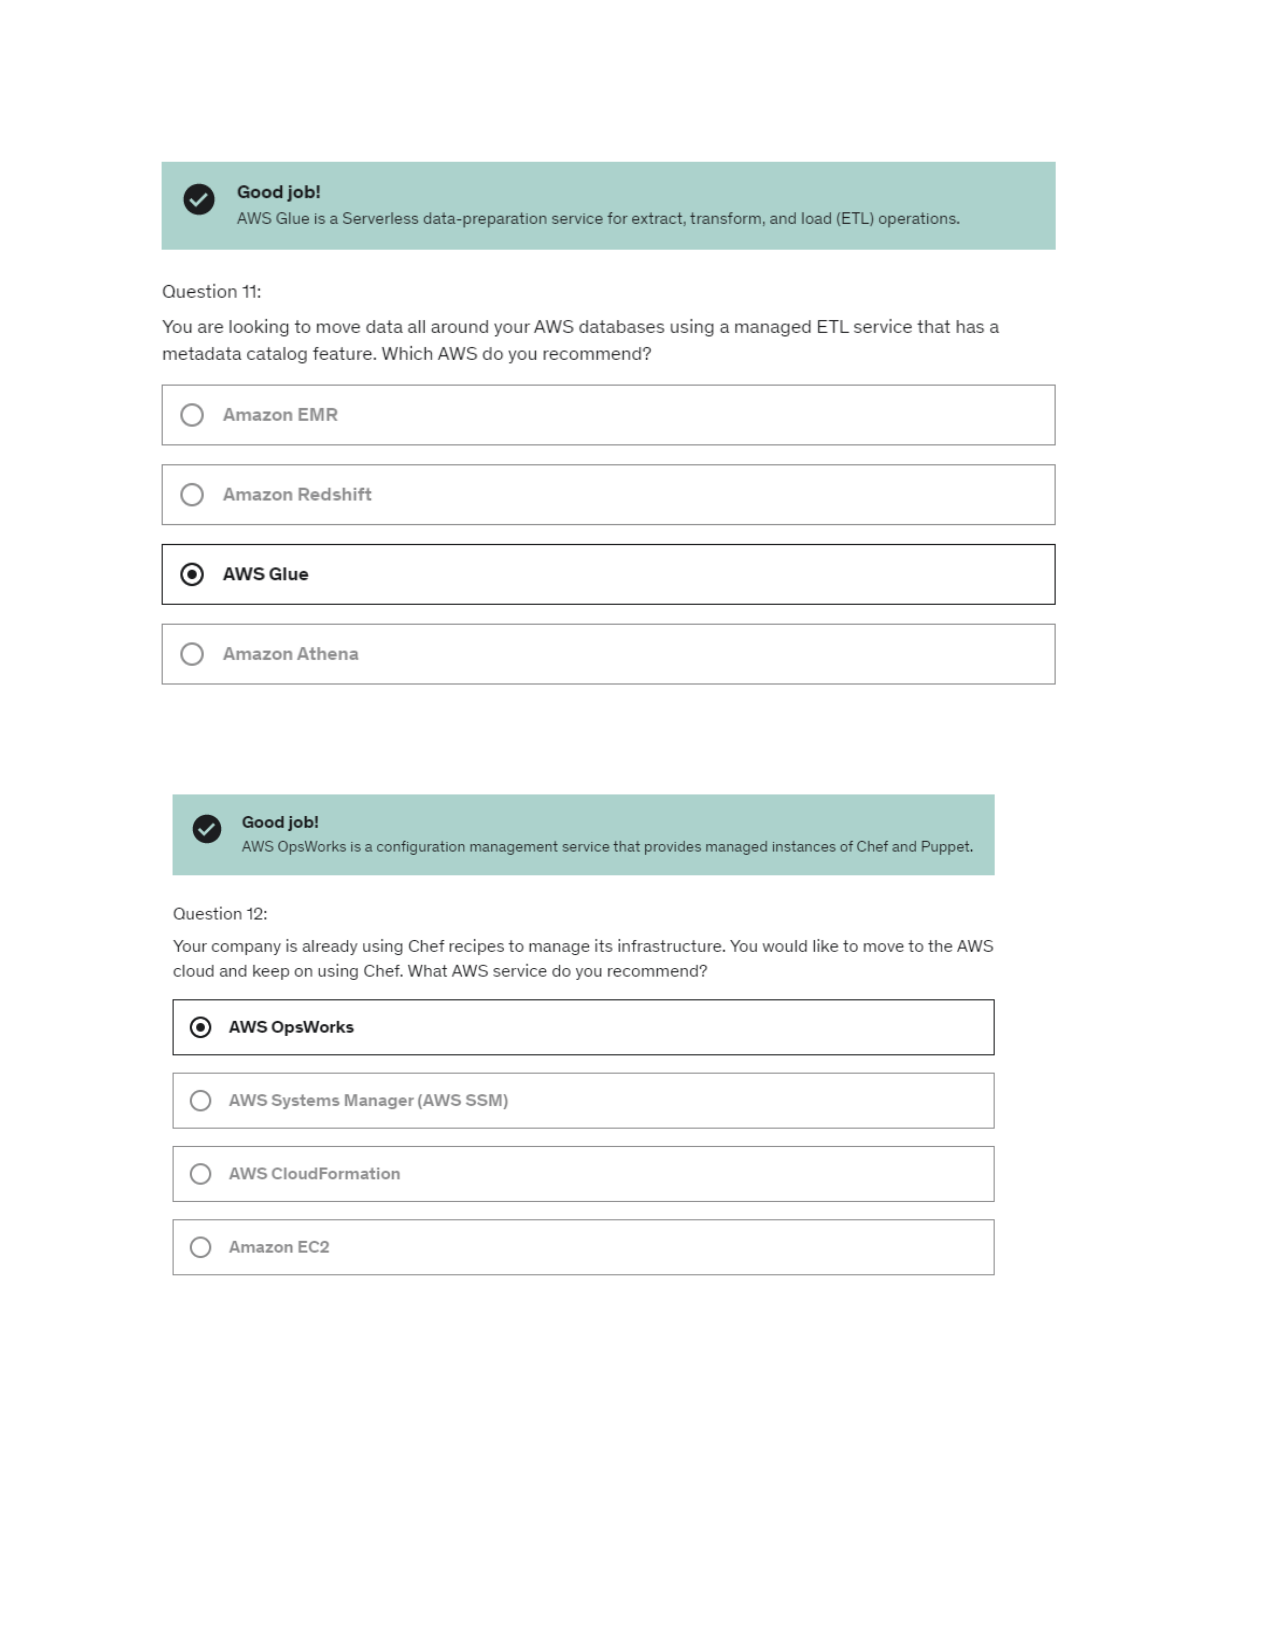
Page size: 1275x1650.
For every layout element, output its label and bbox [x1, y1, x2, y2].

picture [150, 788, 1125, 1298]
picture [150, 150, 1125, 721]
